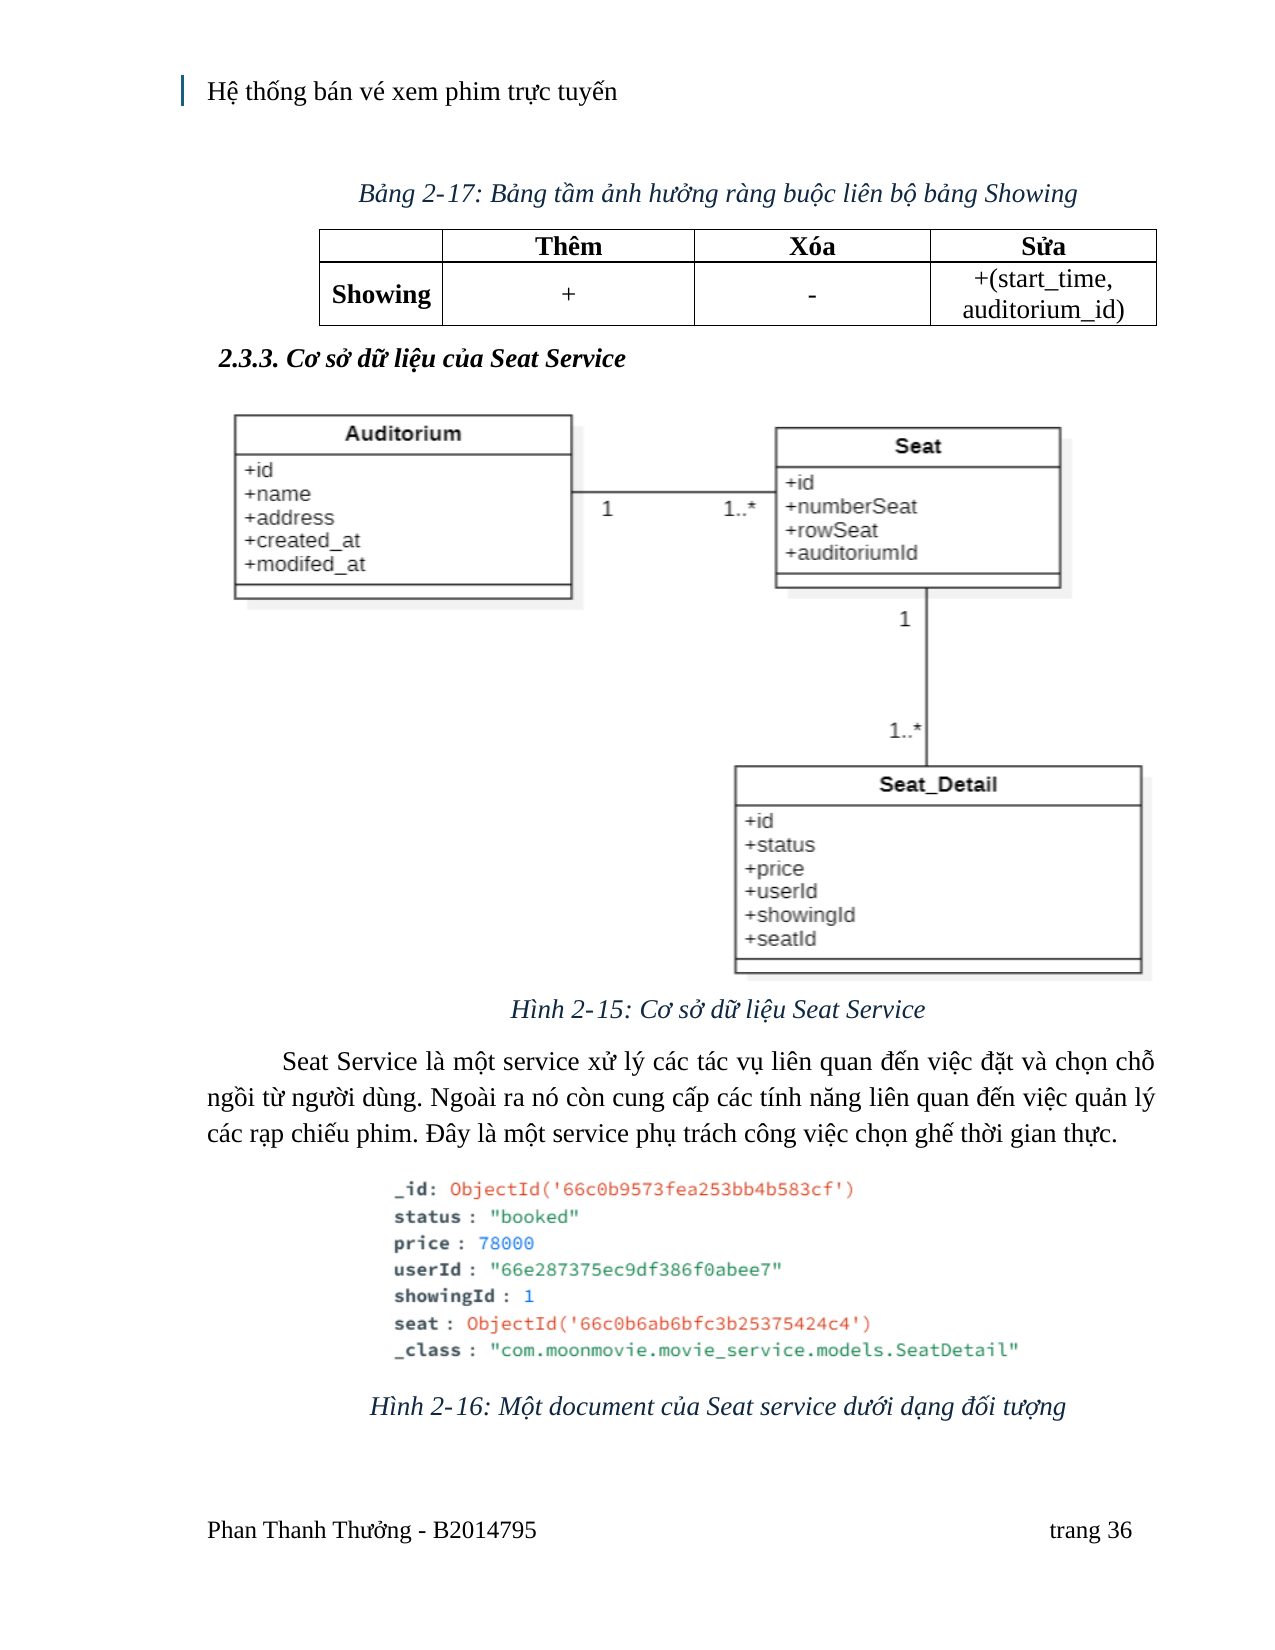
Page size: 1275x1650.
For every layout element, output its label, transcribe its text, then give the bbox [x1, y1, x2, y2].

table_cell - [695, 263, 930, 325]
table_header Thêm [443, 230, 694, 261]
subtitle Cơ sở dữ liệu của Seat Service [218, 342, 1157, 373]
text Seat Service là một service xử lý các tác vụ liên quan đến việc đặt và chọn chỗ ngồi từ người dùng. Ngoài ra nó còn cung cấp các tính năng liên quan đến việc quản lý các rạp chiếu phim. Đây là một service phụ trách công việc chọn ghế thời gian thực. [207, 1045, 1157, 1148]
table_header Xóa [695, 230, 930, 261]
table_cell +(start_time, auditorium_id) [931, 263, 1156, 325]
table_cell + [443, 263, 694, 325]
table_cell Showing [320, 263, 442, 325]
picture [219, 392, 1154, 981]
text Bảng 2-17: Bảng tầm ảnh hưởng ràng buộc liên bộ bảng Showing [207, 177, 1157, 208]
table_header [320, 230, 442, 261]
table_header Sửa [931, 230, 1156, 261]
text Hình 2-11: Một document của Seat service dưới dạng đối tượng [207, 1390, 1157, 1422]
picture [345, 1169, 1094, 1370]
